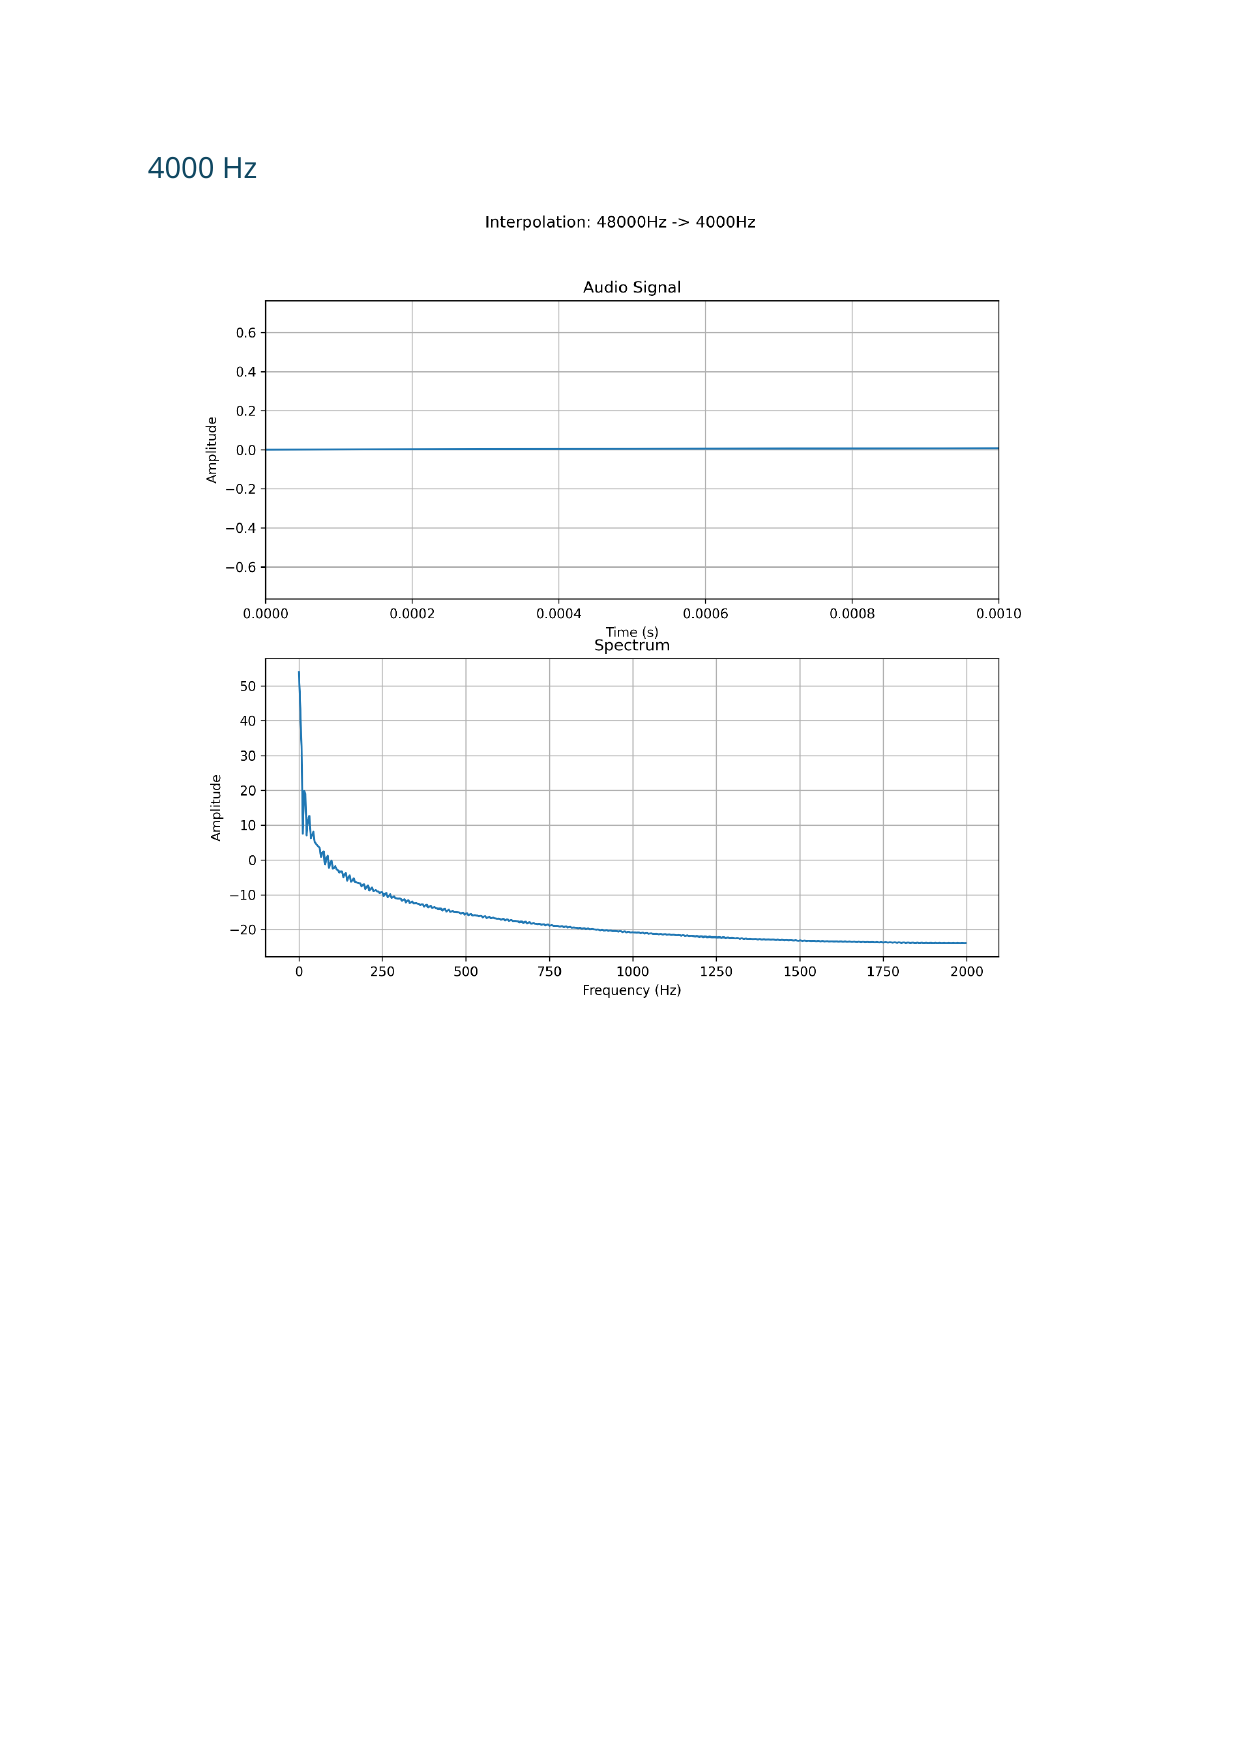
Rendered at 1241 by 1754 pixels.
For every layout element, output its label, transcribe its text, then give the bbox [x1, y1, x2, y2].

picture [147, 198, 1093, 1050]
subtitle 4000 Hz [148, 148, 1093, 187]
